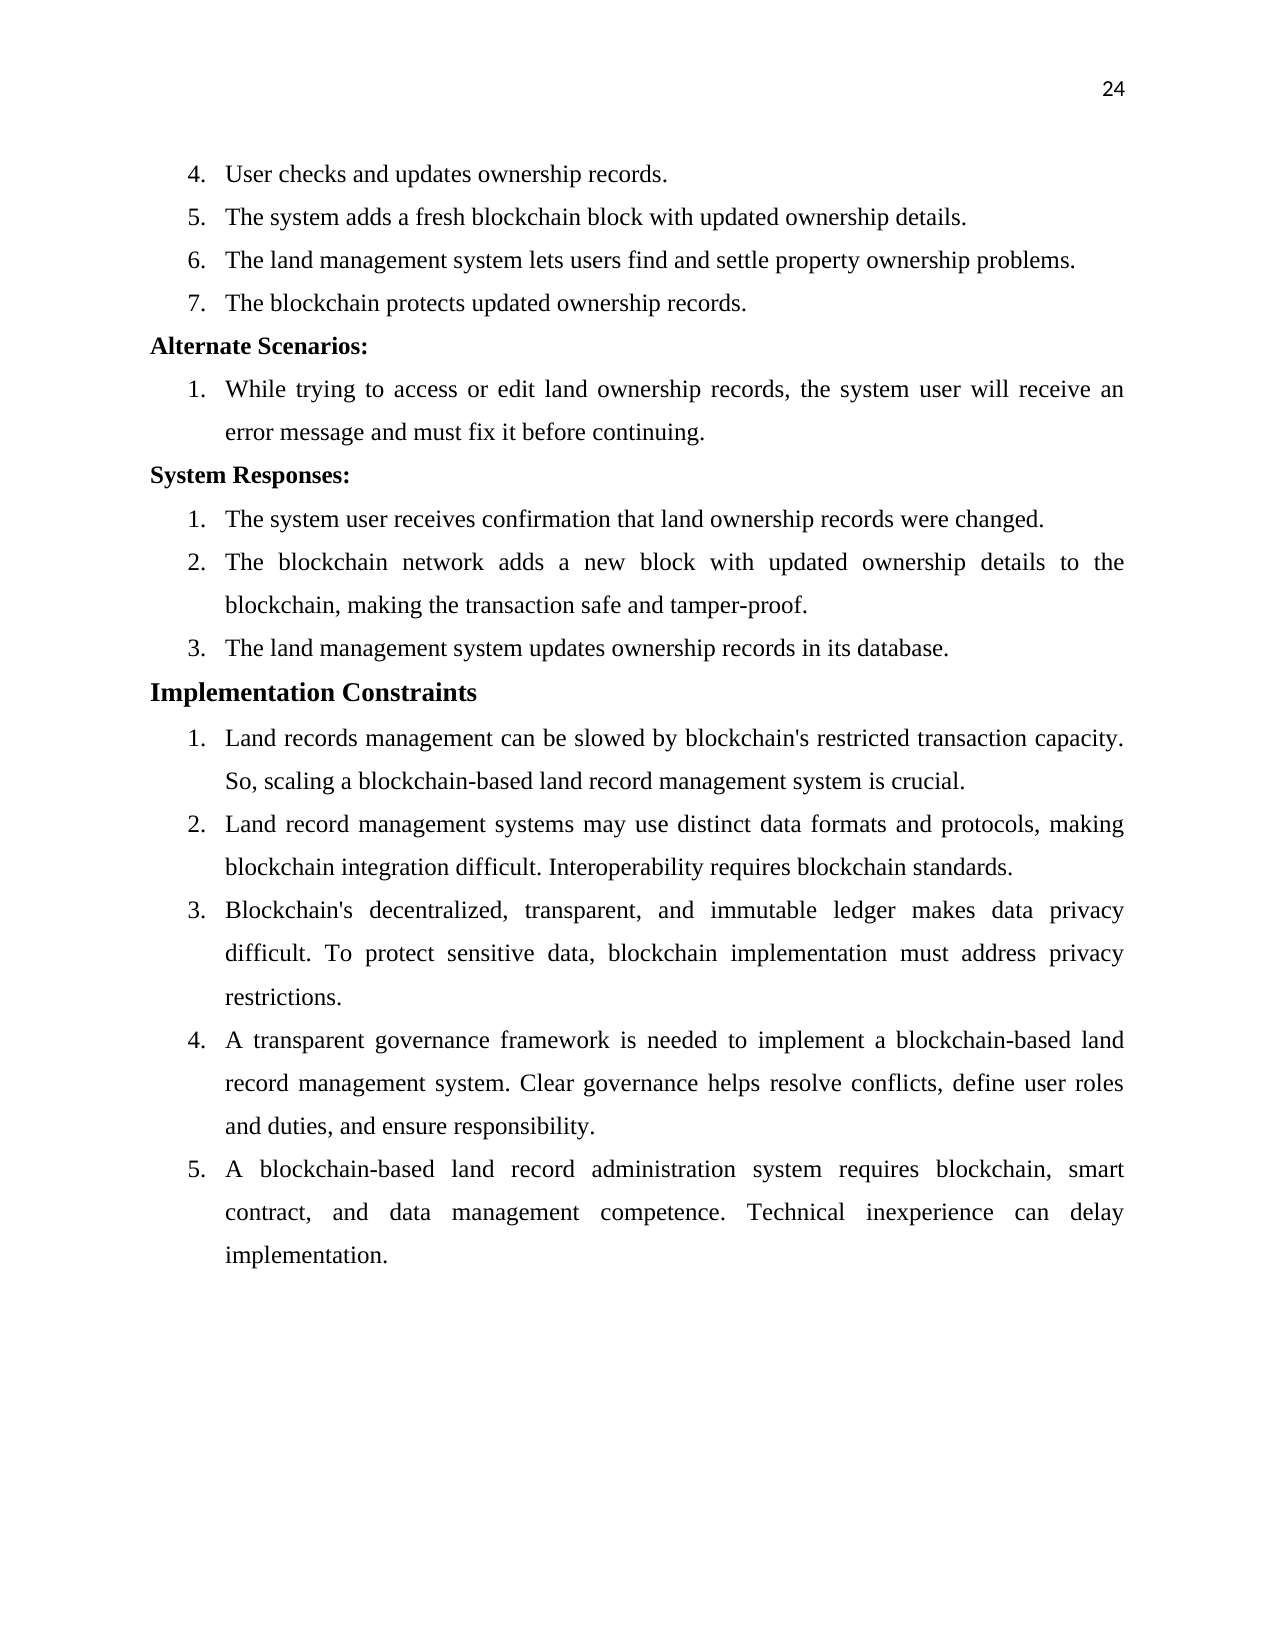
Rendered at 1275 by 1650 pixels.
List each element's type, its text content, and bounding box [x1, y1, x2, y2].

list The land management system updates ownership records in its database. [187, 633, 1125, 662]
text Implementation Constraints [150, 676, 1125, 707]
list The system user receives confirmation that land ownership records were changed. [187, 504, 1125, 532]
list Blockchain's decentralized, transparent, and immutable ledger makes data privacy difficult. To protect sensitive data, blockchain implementation must address privacy restrictions. [187, 895, 1125, 1010]
list A transparent governance framework is needed to implement a blockchain-based land record management system. Clear governance helps resolve conflicts, define user roles and duties, and ensure responsibility. [187, 1025, 1125, 1140]
list While trying to access or edit land ownership records, the system user will receive an error message and must fix it before continuing. [187, 374, 1125, 446]
text Alternate Scenarios: [150, 331, 1125, 360]
list The blockchain protects updated ownership records. [187, 288, 1125, 317]
list The system adds a fresh blockchain block with updated ownership details. [187, 202, 1125, 231]
list User checks and updates ownership records. [187, 159, 1125, 187]
list A blockchain-based land record administration system requires blockchain, smart contract, and data management competence. Technical inexperience can delay implementation. [187, 1154, 1125, 1269]
list The land management system lets users find and settle property ownership problems. [187, 245, 1125, 274]
list Land records management can be slowed by blockchain's restricted transaction capacity. So, scaling a blockchain-based land record management system is crucial. [187, 723, 1125, 795]
text System Responses: [150, 461, 1125, 489]
list The blockchain network adds a new block with updated ownership details to the blockchain, making the transaction safe and tamper-proof. [187, 547, 1125, 619]
list Land record management systems may use distinct data formats and protocols, making blockchain integration difficult. Interoperability requires blockchain standards. [187, 809, 1125, 881]
